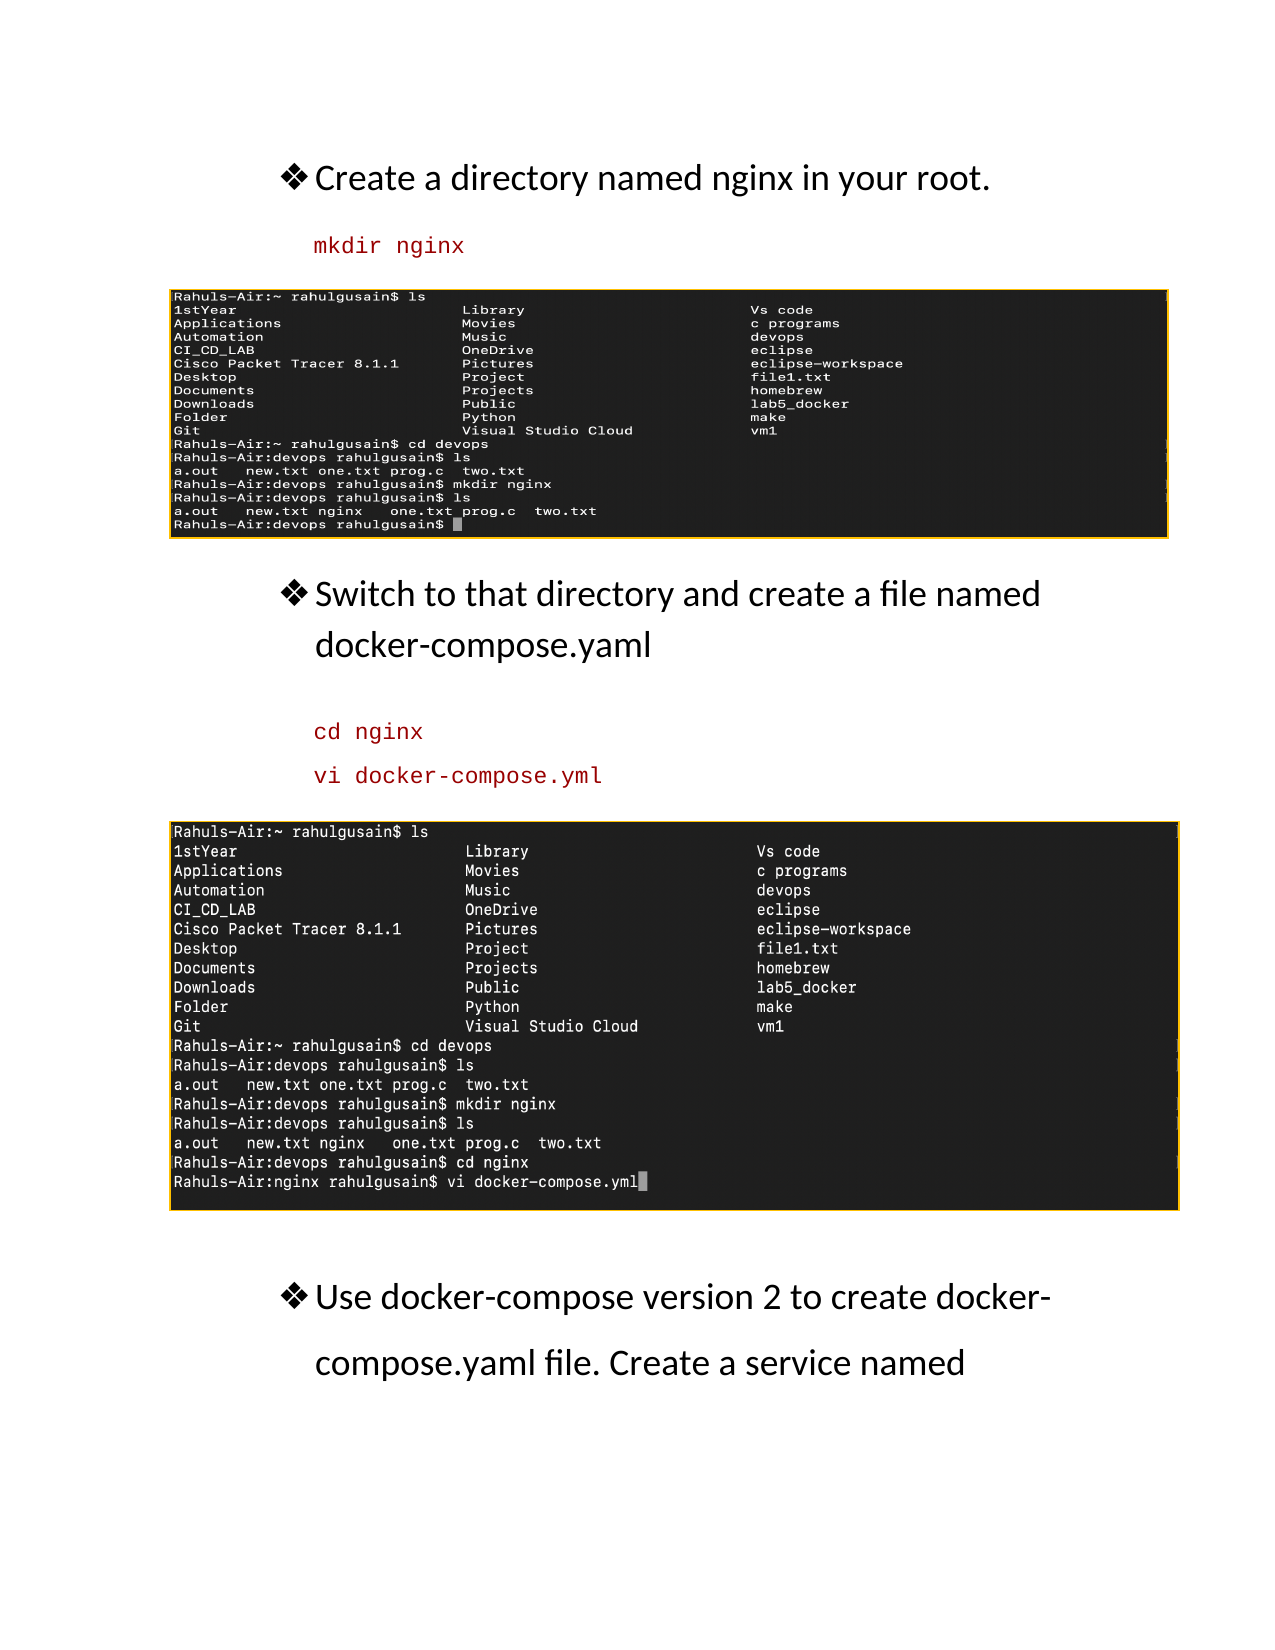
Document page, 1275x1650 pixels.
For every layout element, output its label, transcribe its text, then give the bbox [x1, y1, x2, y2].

list Switch to that directory and create a file named docker-compose.yaml [277, 567, 1125, 667]
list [277, 1269, 1125, 1385]
list Create a directory named nginx in your root. [277, 150, 1125, 201]
text mkdir nginx [313, 235, 1125, 261]
text cd nginx [313, 720, 1125, 746]
text vi docker-compose.yml [313, 765, 1125, 791]
